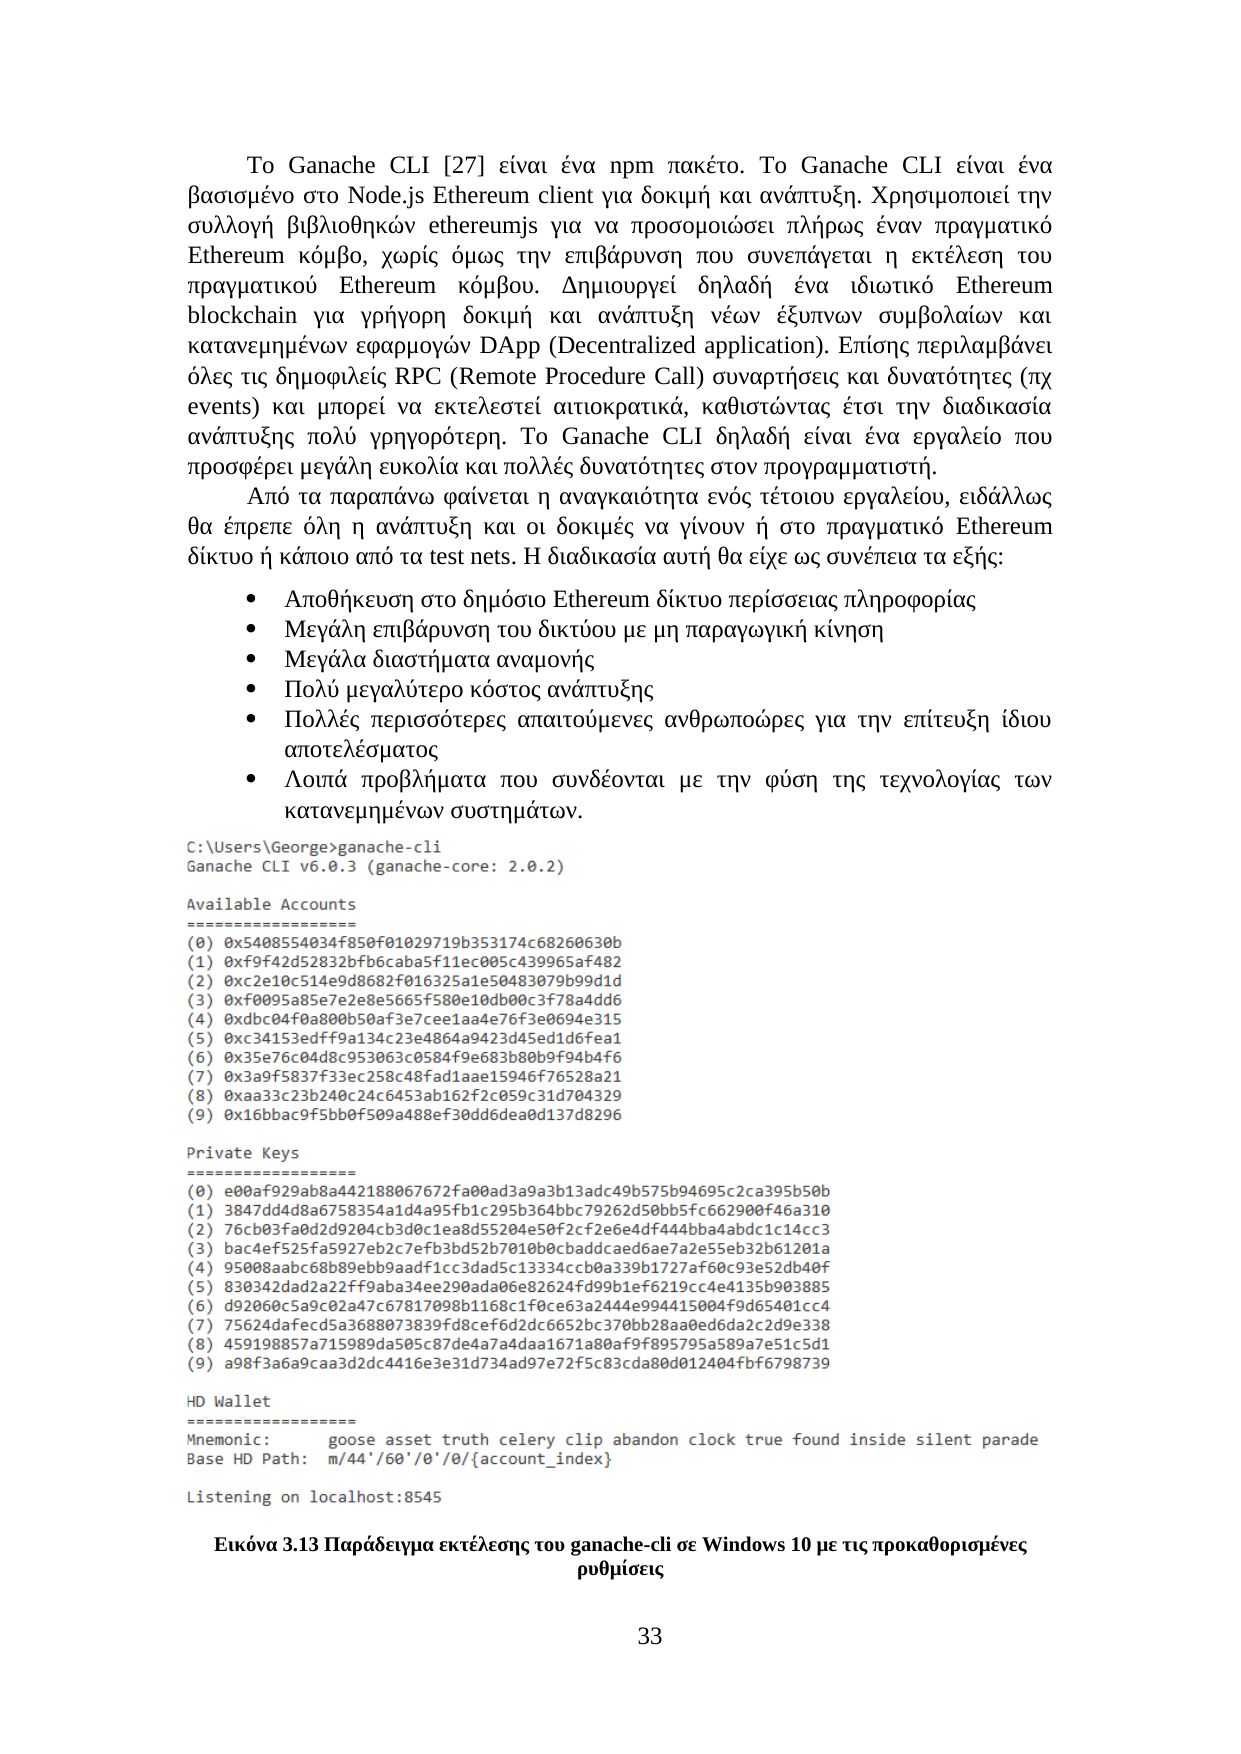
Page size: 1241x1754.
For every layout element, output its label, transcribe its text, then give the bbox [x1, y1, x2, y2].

list Αποθήκευση στο δημόσιο Ethereum δίκτυο περίσσειας πληροφορίας [247, 584, 1053, 613]
text Από τα παραπάνω φαίνεται η αναγκαιότητα ενός τέτοιου εργαλείου, ειδάλλως θα έπρεπε όλη η ανάπτυξη και οι δοκιμές να γίνουν ή στο πραγματικό Ethereum δίκτυο ή κάποιο από τα test nets. Η διαδικασία αυτή θα είχε ως συνέπεια τα εξής: [187, 481, 1053, 570]
list Λοιπά προβλήματα που συνδέονται με την φύση της τεχνολογίας των κατανεμημένων συστημάτων. [247, 764, 1053, 823]
list Πολλές περισσότερες απαιτούμενες ανθρωποώρες για την επίτευξη ίδιου αποτελέσματος [247, 704, 1053, 763]
text Το Ganache CLI είναι ένα npm πακέτο. To Ganache CLI είναι ένα βασισμένο στο Node.js Ethereum client για δοκιμή και ανάπτυξη. Χρησιμοποιεί την συλλογή βιβλιοθηκών ethereumjs για να προσομοιώσει πλήρως έναν πραγματικό Ethereum κόμβο, χωρίς όμως την επιβάρυνση που συνεπάγεται η εκτέλεση του πραγματικού Ethereum κόμβου. Δημιουργεί δηλαδή ένα ιδιωτικό Ethereum blockchain για γρήγορη δοκιμή και ανάπτυξη νέων έξυπνων συμβολαίων και κατανεμημένων εφαρμογών DApp (Decentralized application). Επίσης περιλαμβάνει όλες τις δημοφιλείς RPC (Remote Procedure Call) συναρτήσεις και δυνατότητες (πχ events) και μπορεί να εκτελεστεί αιτιοκρατικά, καθιστώντας έτσι την διαδικασία ανάπτυξης πολύ γρηγορότερη. Το Ganache CLI δηλαδή είναι ένα εργαλείο που προσφέρει μεγάλη ευκολία και πολλές δυνατότητες στον προγραμματιστή. [187, 150, 1053, 480]
list Μεγάλα διαστήματα αναμονής [247, 644, 1053, 673]
list Μεγάλη επιβάρυνση του δικτύου με μη παραγωγική κίνηση [247, 614, 1053, 643]
list Πολύ μεγαλύτερο κόστος ανάπτυξης [247, 674, 1053, 703]
picture [187, 837, 1053, 1518]
